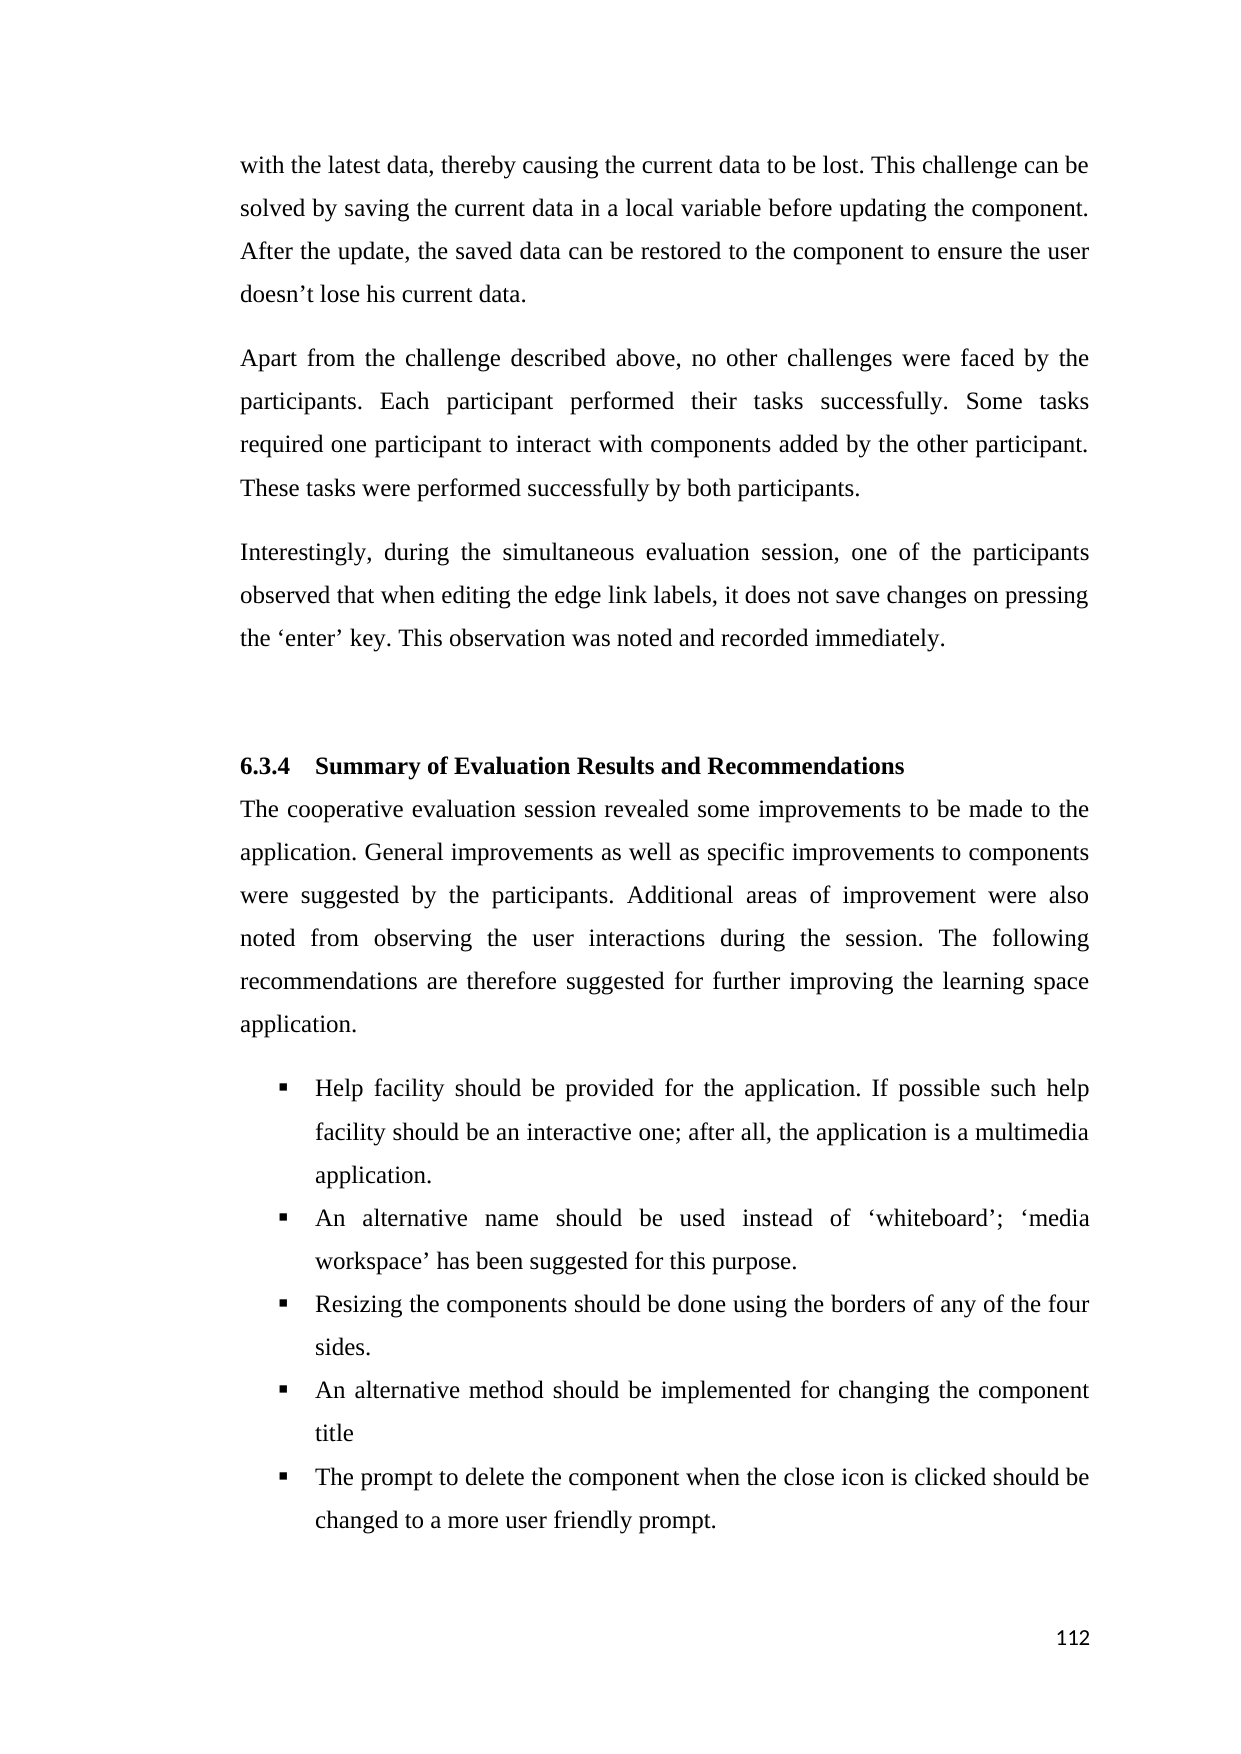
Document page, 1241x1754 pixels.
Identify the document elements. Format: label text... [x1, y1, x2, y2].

list Help facility should be provided for the application. If possible such help facility should be an interactive one; after all, the application is a multimedia application. [277, 1073, 1090, 1188]
list An alternative name should be used instead of ‘whiteboard’; ‘media workspace’ has been suggested for this purpose. [277, 1203, 1090, 1275]
list Resizing the components should be done using the borders of any of the four sides. [277, 1289, 1090, 1361]
text Apart from the challenge described above, no other challenges were faced by the participants. Each participant performed their tasks successfully. Some tasks required one participant to interact with components added by the other participant. These tasks were performed successfully by both participants. [240, 343, 1090, 501]
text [240, 150, 1090, 308]
subtitle 6.3.4 Summary of Evaluation Results and Recommendations [240, 751, 1090, 779]
list The prompt to delete the component when the close icon is clicked should be changed to a more user friendly prompt. [277, 1462, 1090, 1533]
text The cooperative evaluation session revealed some improvements to be made to the application. General improvements as well as specific improvements to components were suggested by the participants. Additional areas of improvement were also noted from observing the user interactions during the session. The following recommendations are therefore suggested for further improving the learning space application. [240, 794, 1090, 1038]
text Interestingly, during the simultaneous evaluation session, one of the participants observed that when editing the edge link labels, it does not save changes on pressing the ‘enter’ key. This observation was noted and recorded immediately. [240, 537, 1090, 652]
list An alternative method should be implemented for changing the component title [277, 1375, 1090, 1447]
